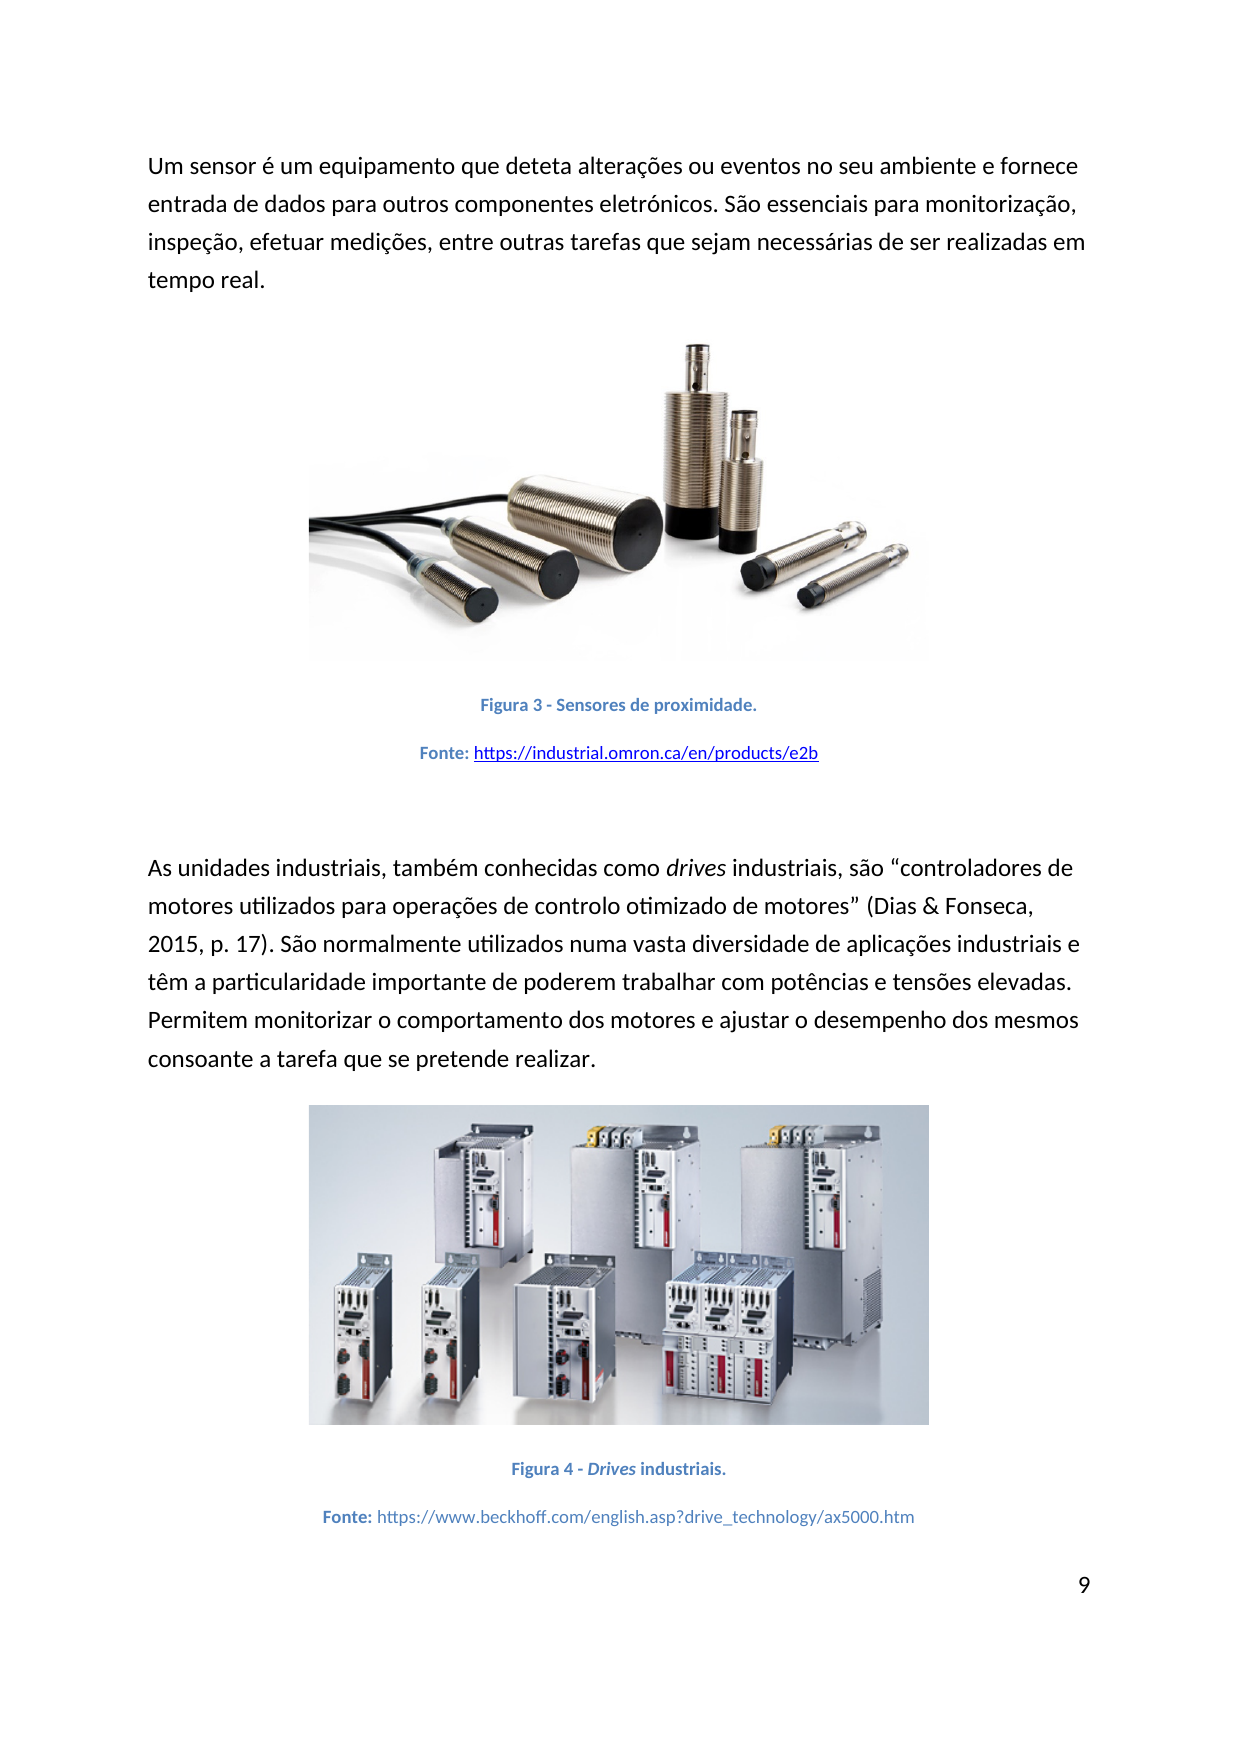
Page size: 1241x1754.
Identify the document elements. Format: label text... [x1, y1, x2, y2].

text Fonte: https://industrial.omron.ca/en/products/e2b [148, 741, 1090, 764]
picture [308, 1105, 929, 1425]
picture [308, 327, 929, 661]
text Fonte: https://www.beckhoff.com/english.asp?drive_technology/ax5000.htm [148, 1505, 1090, 1528]
text As unidades industriais, também conhecidas como drives industriais, são “controladores de motores utilizados para operações de controlo otimizado de motores” (Dias & Fonseca, 2015, p. 17). São normalmente utilizados numa vasta diversidade de aplicações industriais e têm a particularidade importante de poderem trabalhar com potências e tensões elevadas. Permitem monitorizar o comportamento dos motores e ajustar o desempenho dos mesmos consoante a tarefa que se pretende realizar. [148, 852, 1090, 1073]
text Um sensor é um equipamento que deteta alterações ou eventos no seu ambiente e fornece entrada de dados para outros componentes eletrónicos. São essenciais para monitorização, inspeção, efetuar medições, entre outras tarefas que sejam necessárias de ser realizadas em tempo real. [148, 150, 1090, 295]
